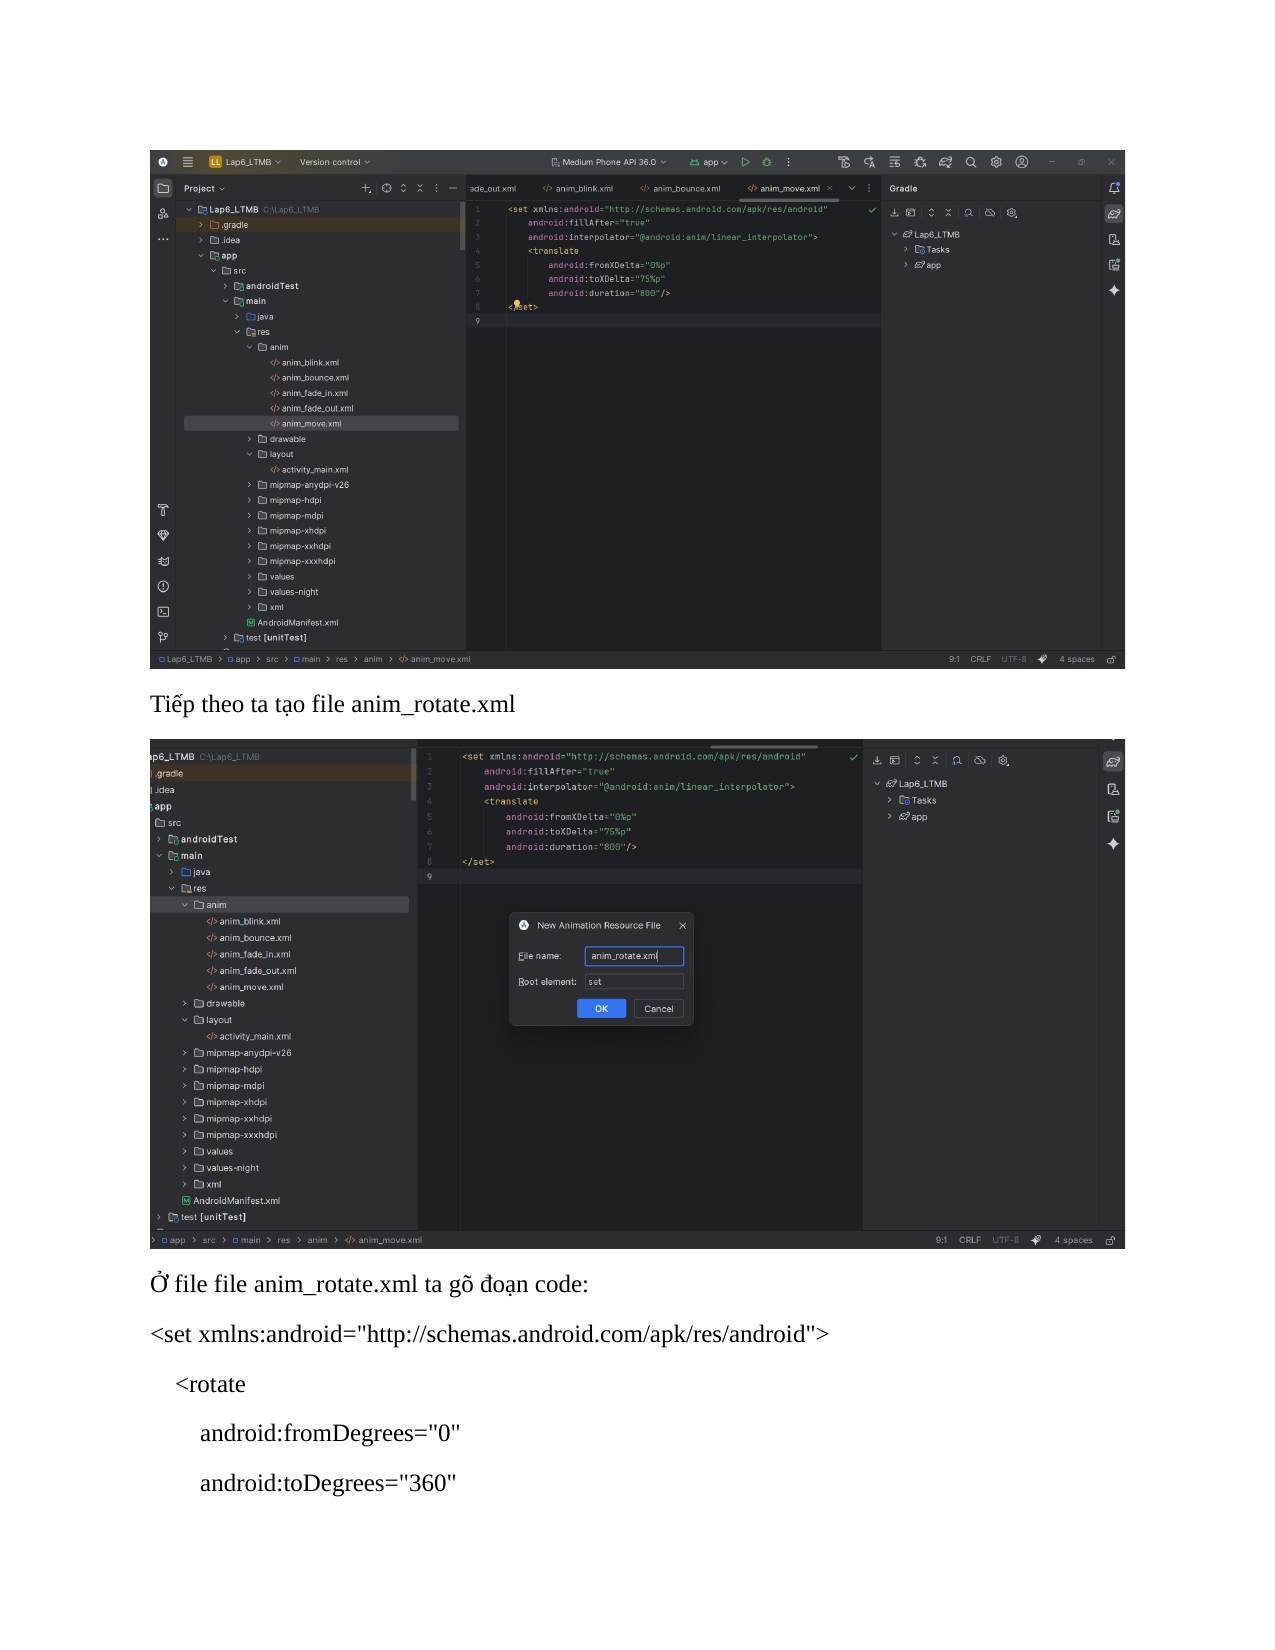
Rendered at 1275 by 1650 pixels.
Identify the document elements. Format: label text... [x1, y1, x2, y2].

text Ở file file anim_rotate.xml ta gõ đoạn code: [150, 1269, 1125, 1298]
text <set xmlns:android="http://schemas.android.com/apk/res/android"> [150, 1319, 1125, 1348]
picture [150, 739, 1125, 1249]
text android:toDegrees="360" [150, 1468, 1125, 1497]
picture [150, 150, 1125, 669]
text android:fromDegrees="0" [150, 1418, 1125, 1447]
text <rotate [150, 1369, 1125, 1397]
text Tiếp theo ta tạo file anim_rotate.xml [150, 689, 1125, 718]
